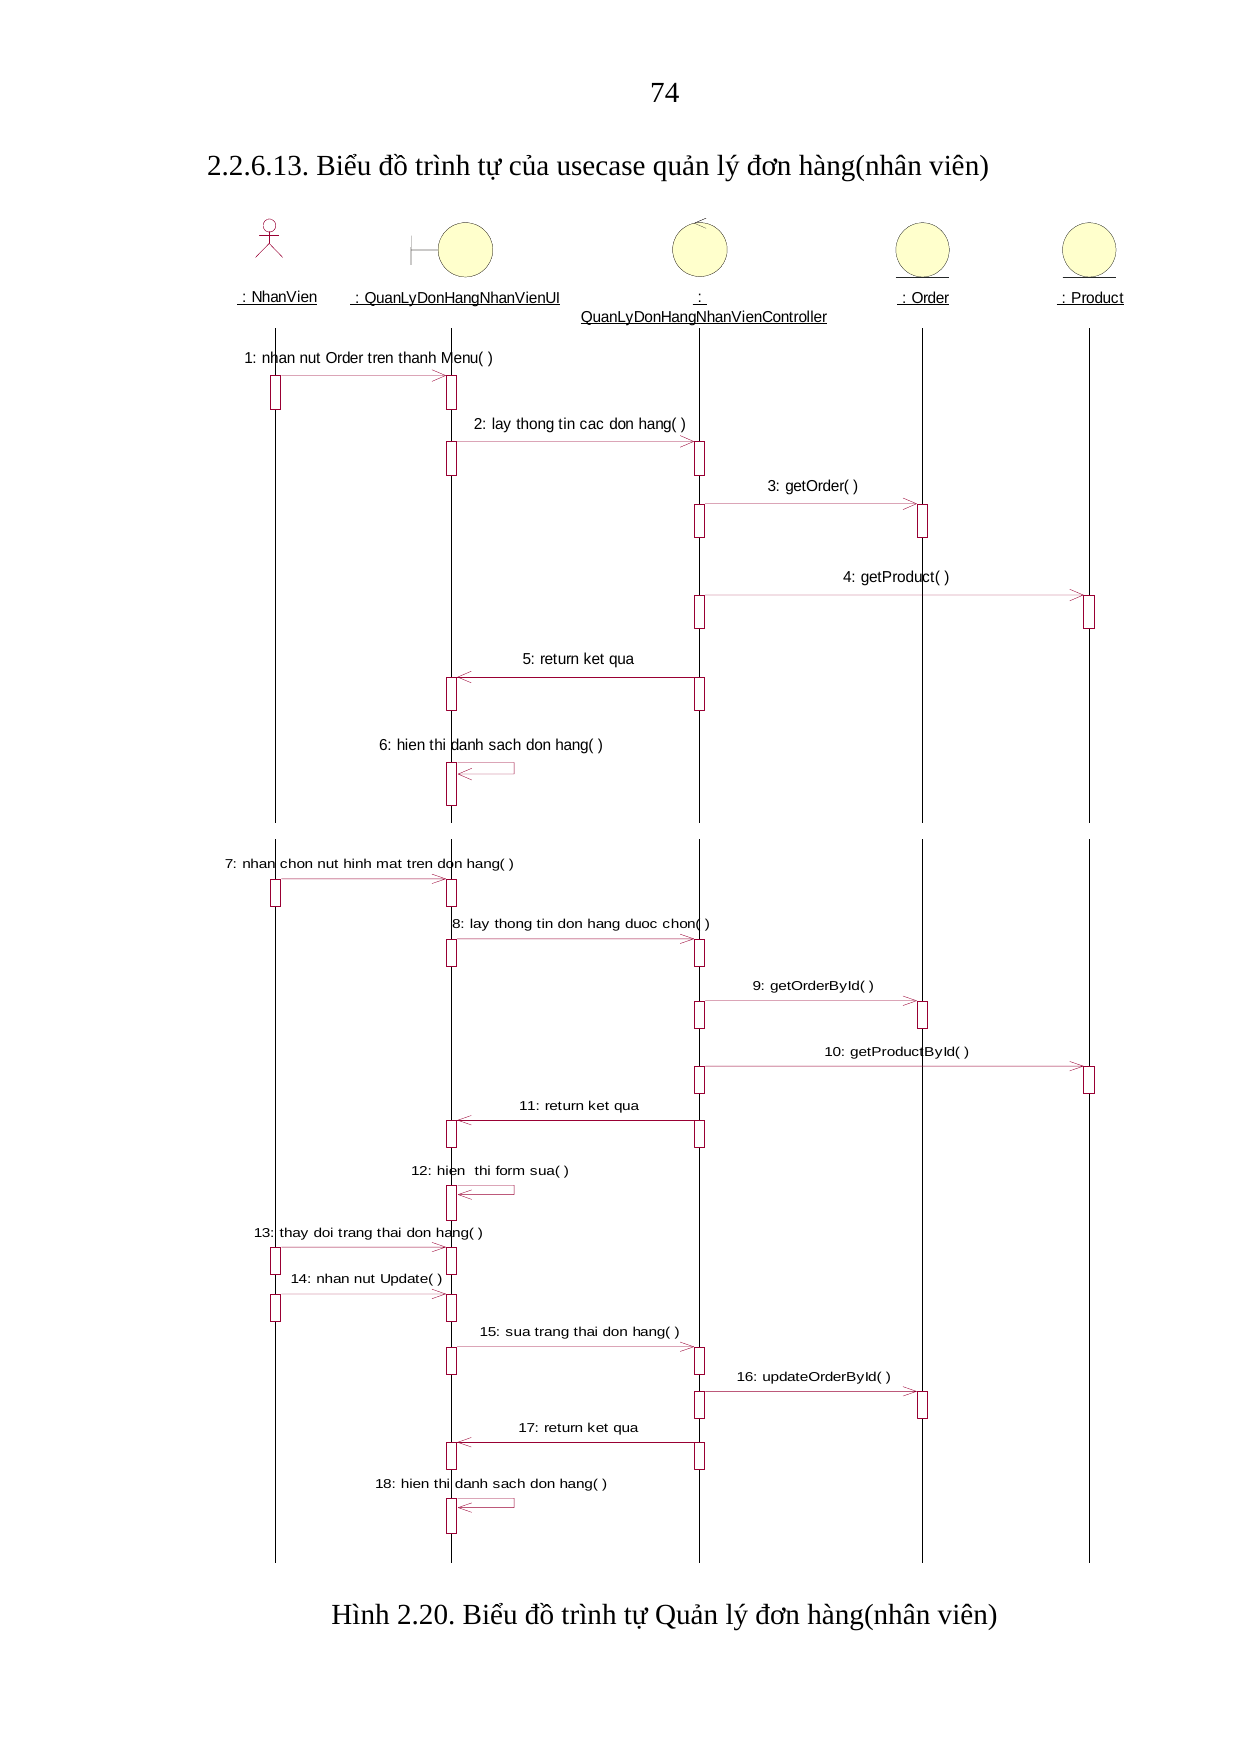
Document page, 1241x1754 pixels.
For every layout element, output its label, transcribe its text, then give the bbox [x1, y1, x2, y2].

subtitle Biểu đồ trình tự của usecase quản lý đơn hàng(nhân viên) [207, 148, 1122, 181]
